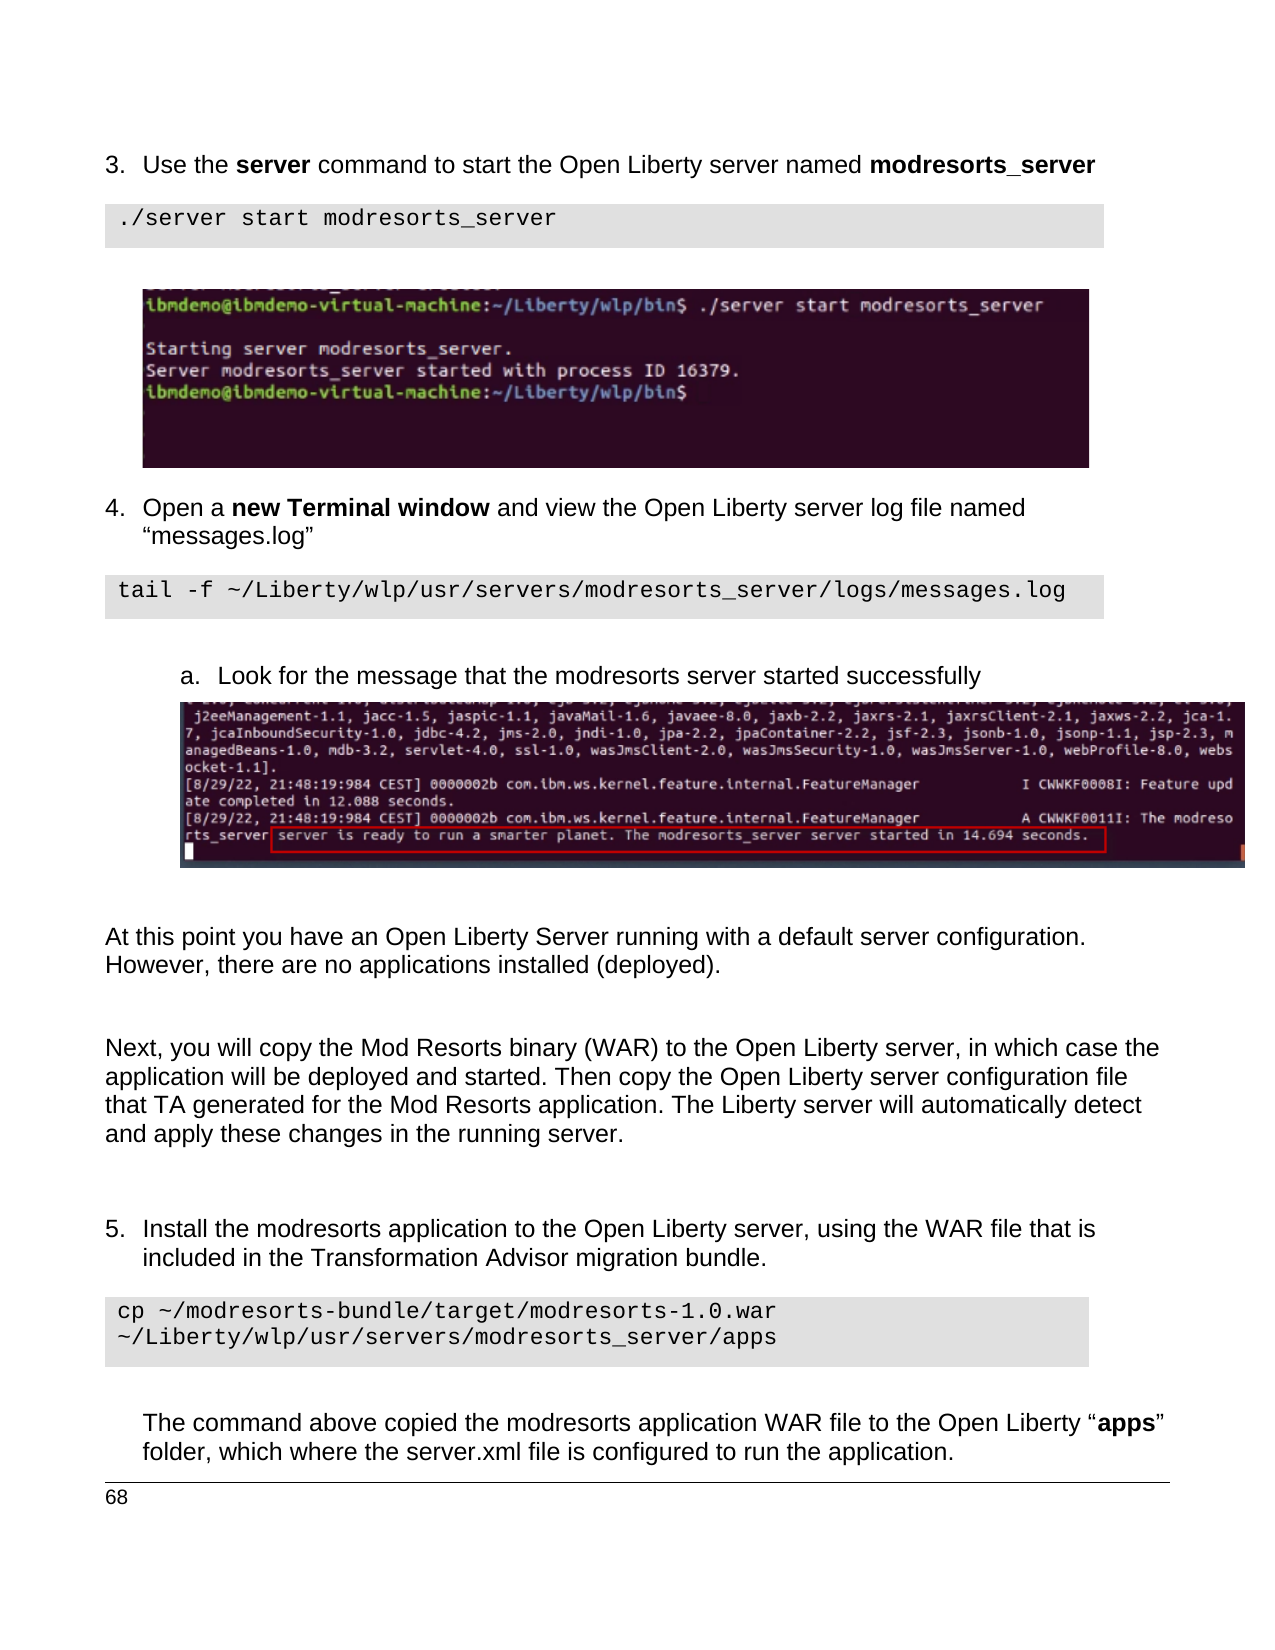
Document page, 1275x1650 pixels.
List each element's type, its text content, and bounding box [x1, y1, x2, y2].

list Install the modresorts application to the Open Liberty server, using the WAR file that is included in the Transformation Advisor migration bundle. [105, 1214, 1170, 1272]
list Open a new Terminal window and view the Open Liberty server log file named “messages.log” [105, 493, 1170, 550]
picture [142, 289, 1090, 468]
text Next, you will copy the Mod Resorts binary (WAR) to the Open Liberty server, in which case the application will be deployed and started. Then copy the Open Liberty server configuration file that TA generated for the Mod Resorts application. The Liberty server will automatically detect and apply these changes in the running server. [105, 1033, 1170, 1148]
text The command above copied the modresorts application WAR file to the Open Liberty “apps” folder, which where the server.xml file is configured to run the application. [142, 1408, 1170, 1466]
text At this point you have an Open Liberty Server running with a default server configuration. However, there are no applications installed (deployed). [105, 922, 1170, 979]
table_header tail -f ~/Liberty/wlp/usr/servers/modresorts_server/logs/messages.log [105, 575, 1104, 619]
list Use the server command to start the Open Liberty server named modresorts_server [105, 150, 1170, 179]
picture [180, 702, 1245, 868]
list Look for the message that the modresorts server started successfully [180, 661, 1170, 689]
table_header ./server start modresorts_server [105, 204, 1104, 248]
table_header cp ~/modresorts-bundle/target/modresorts-1.0.war ~/Liberty/wlp/usr/servers/modresorts_server/apps [105, 1297, 1089, 1367]
